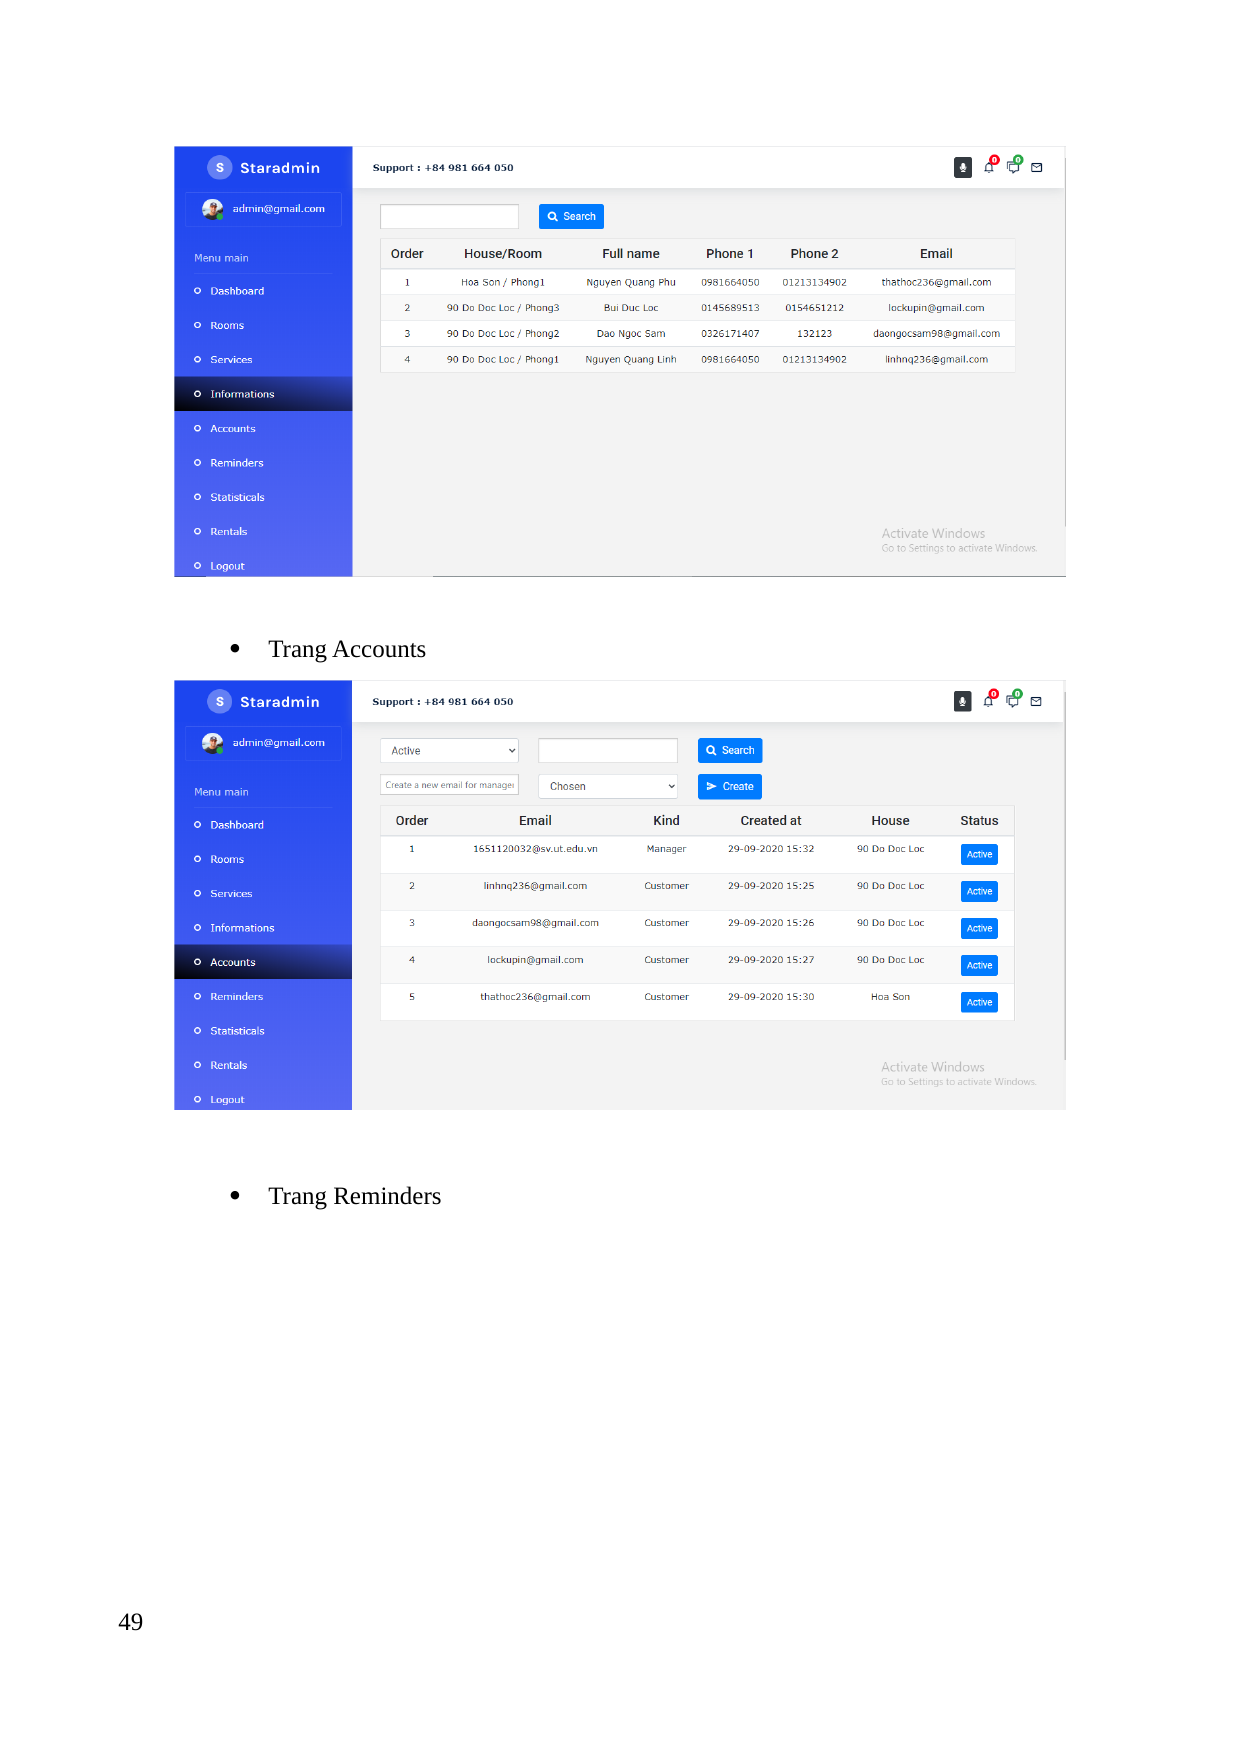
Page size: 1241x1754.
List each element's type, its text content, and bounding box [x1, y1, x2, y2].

picture [174, 143, 1066, 577]
list Trang Reminders [231, 1181, 1122, 1210]
list Trang Accounts [231, 634, 1122, 663]
picture [174, 677, 1066, 1110]
